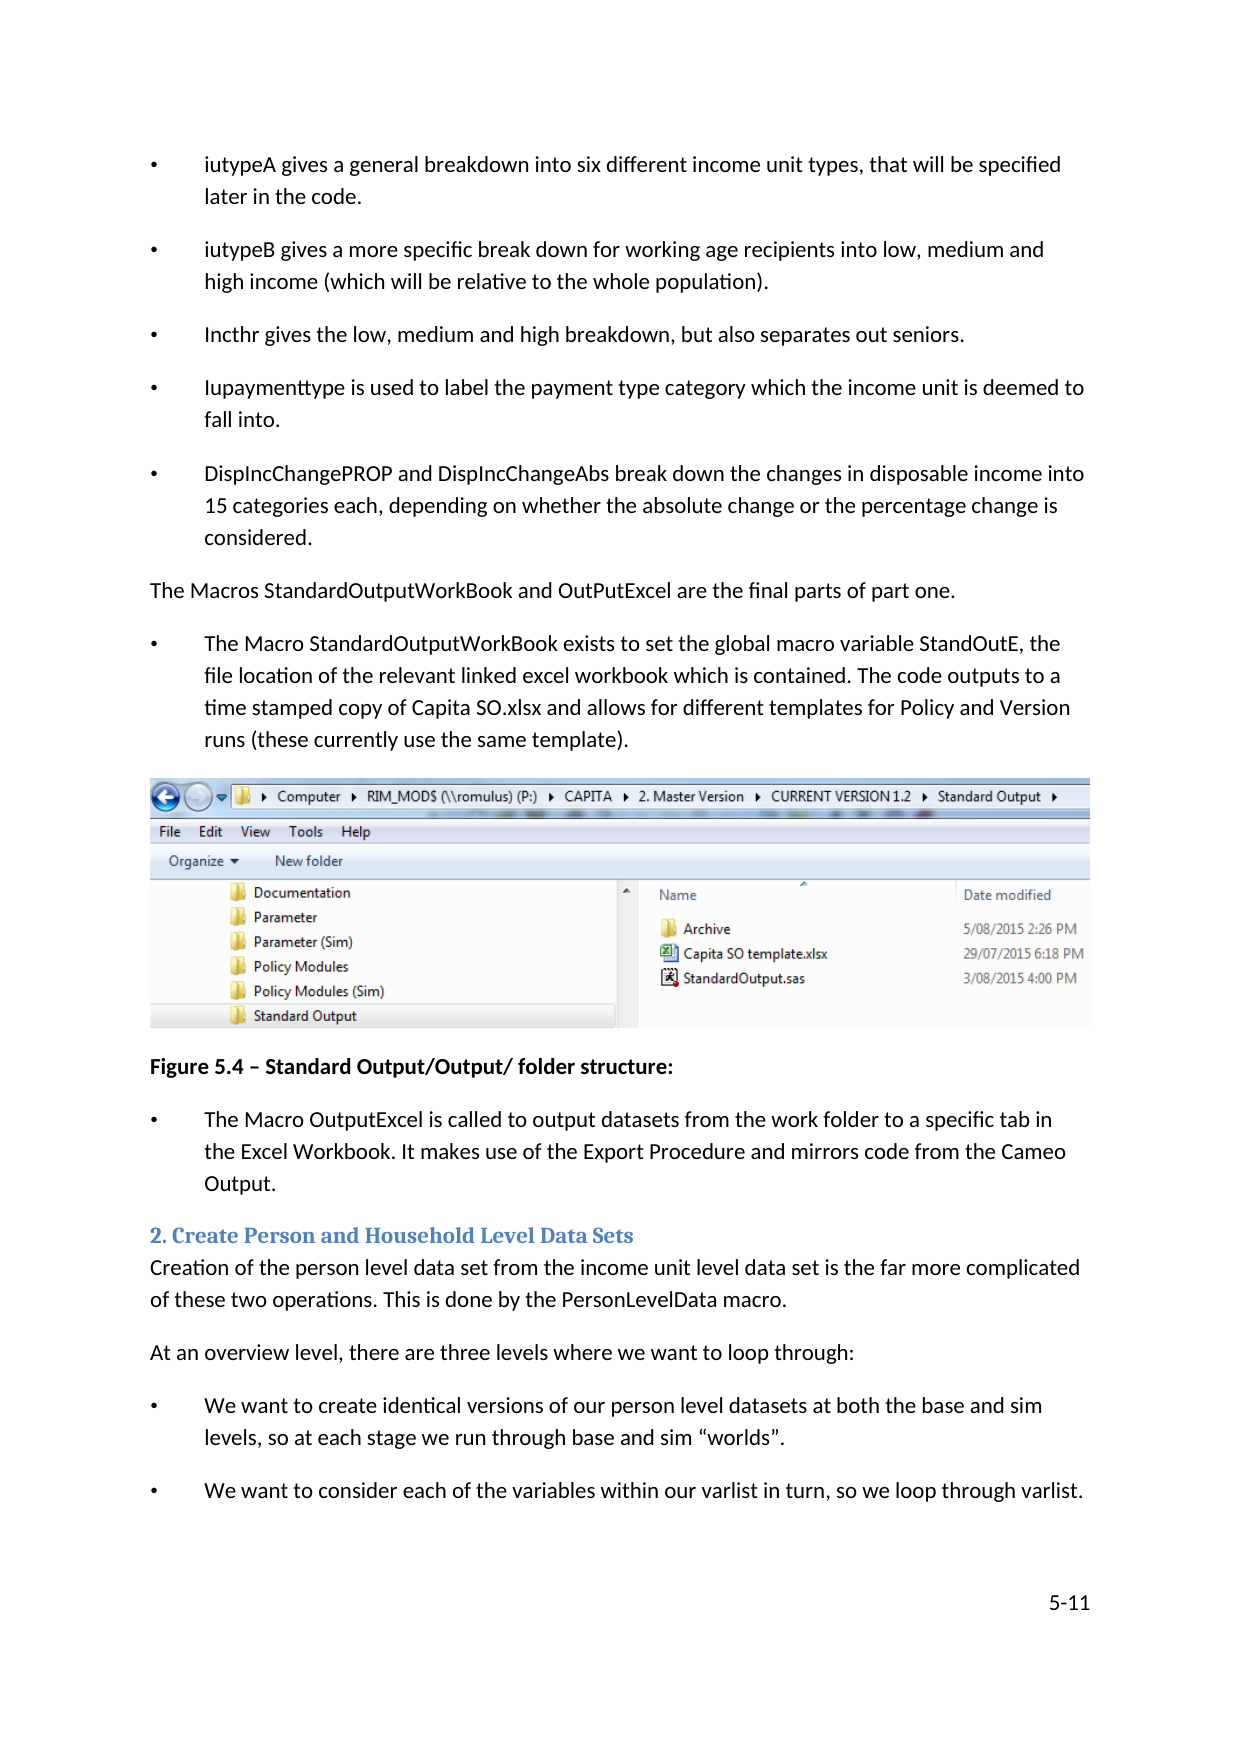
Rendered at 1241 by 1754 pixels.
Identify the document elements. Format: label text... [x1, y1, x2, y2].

text The Macro StandardOutputWorkBook exists to set the global macro variable StandOutE, the file location of the relevant linked excel workbook which is contained. The code outputs to a time stamped copy of Capita SO.xlsx and allows for different templates for Policy and Version runs (these currently use the same template). [150, 629, 1090, 754]
text The Macro OutputExcel is called to output datasets from the work folder to a specific tab in the Excel Workbook. It makes use of the Export Procedure and mirrors code from the Cameo Output. [150, 1105, 1090, 1198]
text iutypeB gives a more specific break down for working age recipients into low, medium and high income (which will be relative to the whole population). [150, 235, 1090, 295]
list Figure 5.4 – Standard Output/Output/ folder structure: [150, 1052, 1090, 1080]
text iutypeA gives a general breakdown into six different income unit types, that will be specified later in the code. [150, 150, 1090, 210]
text DispIncChangePROP and DispIncChangeAbs break down the changes in disposable income into 15 categories each, depending on whether the absolute change or the percentage change is considered. [150, 459, 1090, 551]
text We want to consider each of the variables within our varlist in turn, so we loop through varlist. [150, 1476, 1090, 1504]
text Creation of the person level data set from the income unit level data set is the far more complicated of these two operations. This is done by the PersonLevelData macro. [150, 1253, 1090, 1313]
text At an overview level, there are three levels where we want to loop through: [150, 1338, 1090, 1366]
picture [150, 778, 1091, 1028]
text Incthr gives the low, medium and high breakdown, but also separates out seniors. [150, 320, 1090, 348]
text Iupaymenttype is used to label the payment type category which the income unit is deemed to fall into. [150, 373, 1090, 434]
subtitle 2. Create Person and Household Level Data Sets [150, 1223, 1090, 1249]
text We want to create identical versions of our person level datasets at both the base and sim levels, so at each stage we run through base and sim “worlds”. [150, 1391, 1090, 1451]
list The Macros StandardOutputWorkBook and OutPutExcel are the final parts of part one. [150, 576, 1090, 604]
